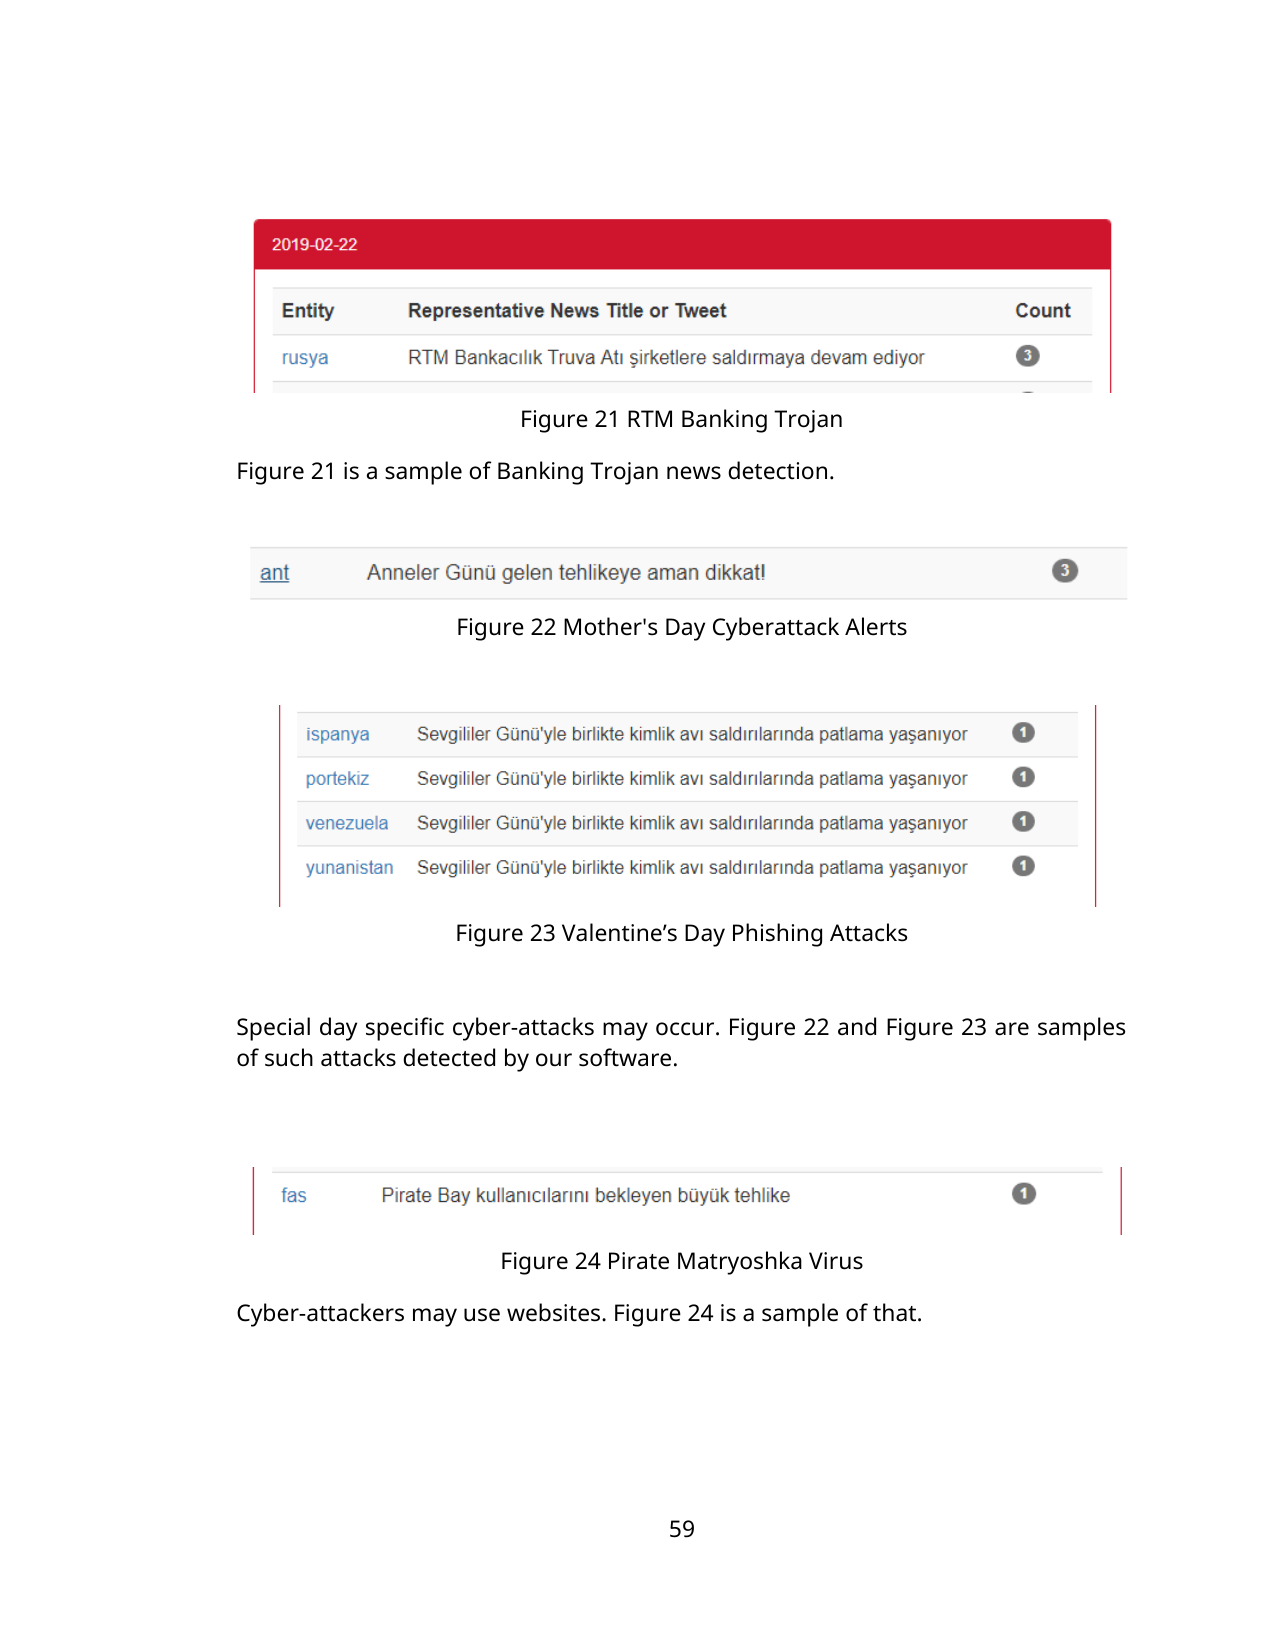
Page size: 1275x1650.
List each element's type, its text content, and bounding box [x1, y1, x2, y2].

text Special day specific cyber-attacks may occur. Figure 22 and Figure 23 are samples of such attacks detected by our software. [236, 1011, 1127, 1073]
text Figure 21 is a sample of Banking Trojan news detection. [236, 455, 1127, 486]
picture [236, 538, 1128, 601]
picture [236, 206, 1128, 393]
text Cyber-attackers may use websites. Figure 24 is a sample of that. [236, 1297, 1127, 1328]
picture [236, 1167, 1128, 1235]
picture [236, 705, 1128, 907]
